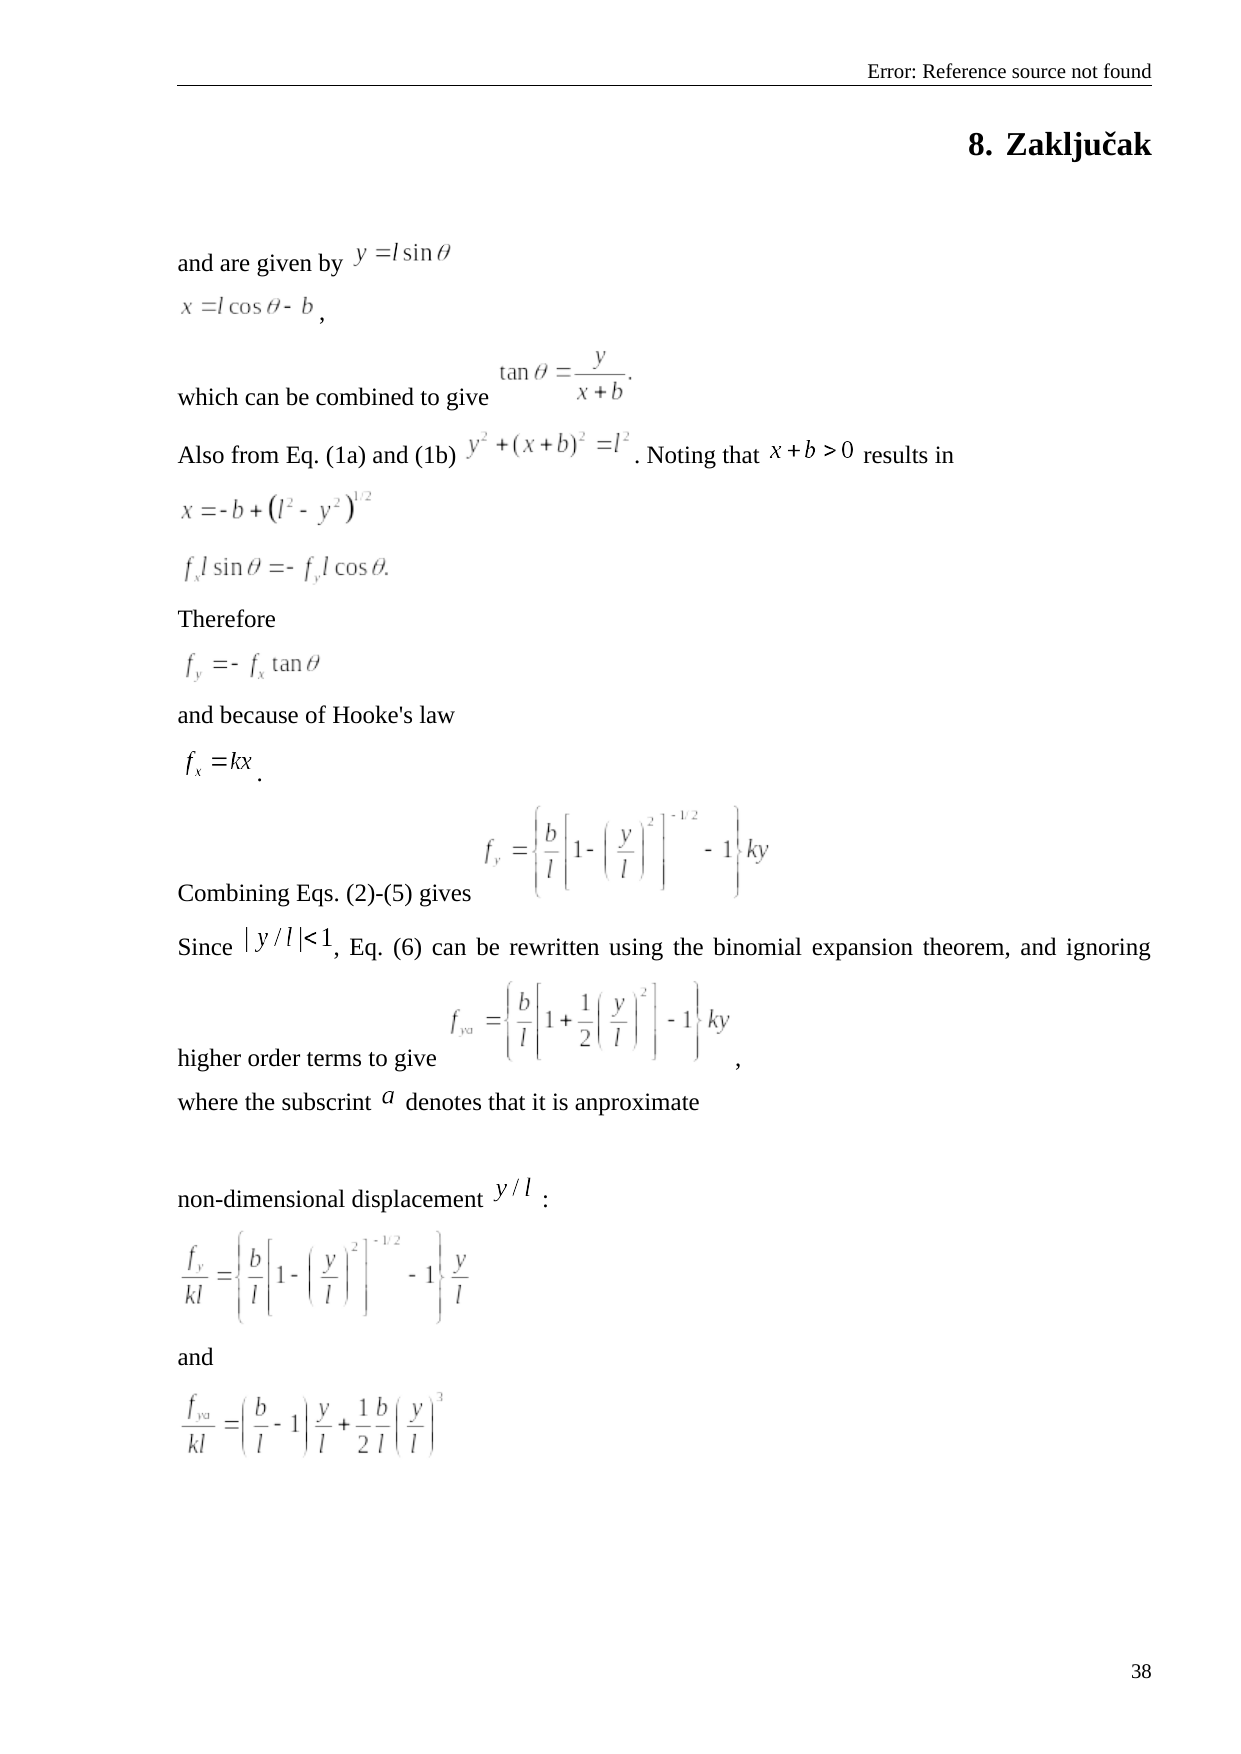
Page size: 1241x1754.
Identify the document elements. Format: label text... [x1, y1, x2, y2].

text Therefore [177, 604, 1152, 633]
text where the subscrint denotes that it is anproximate [177, 1086, 1152, 1115]
text and because of Hooke's law [177, 701, 1152, 729]
text , [177, 292, 1152, 325]
text and are given by [177, 237, 1152, 277]
text non-dimensional displacement : [177, 1173, 1152, 1212]
text which can be combined to give [177, 340, 1152, 411]
text Combining Eqs. (2)-(5) gives [177, 801, 1152, 907]
text and [177, 1342, 1152, 1370]
subtitle Zaključak [177, 124, 1152, 163]
text . [177, 744, 1152, 787]
text Also from Eq. (1a) and (1b) . Noting that results in [177, 426, 1152, 469]
text Since , Eq. (6) can be rewritten using the binomial expansion theorem, and ignoring higher order terms to give , [177, 921, 1152, 1072]
